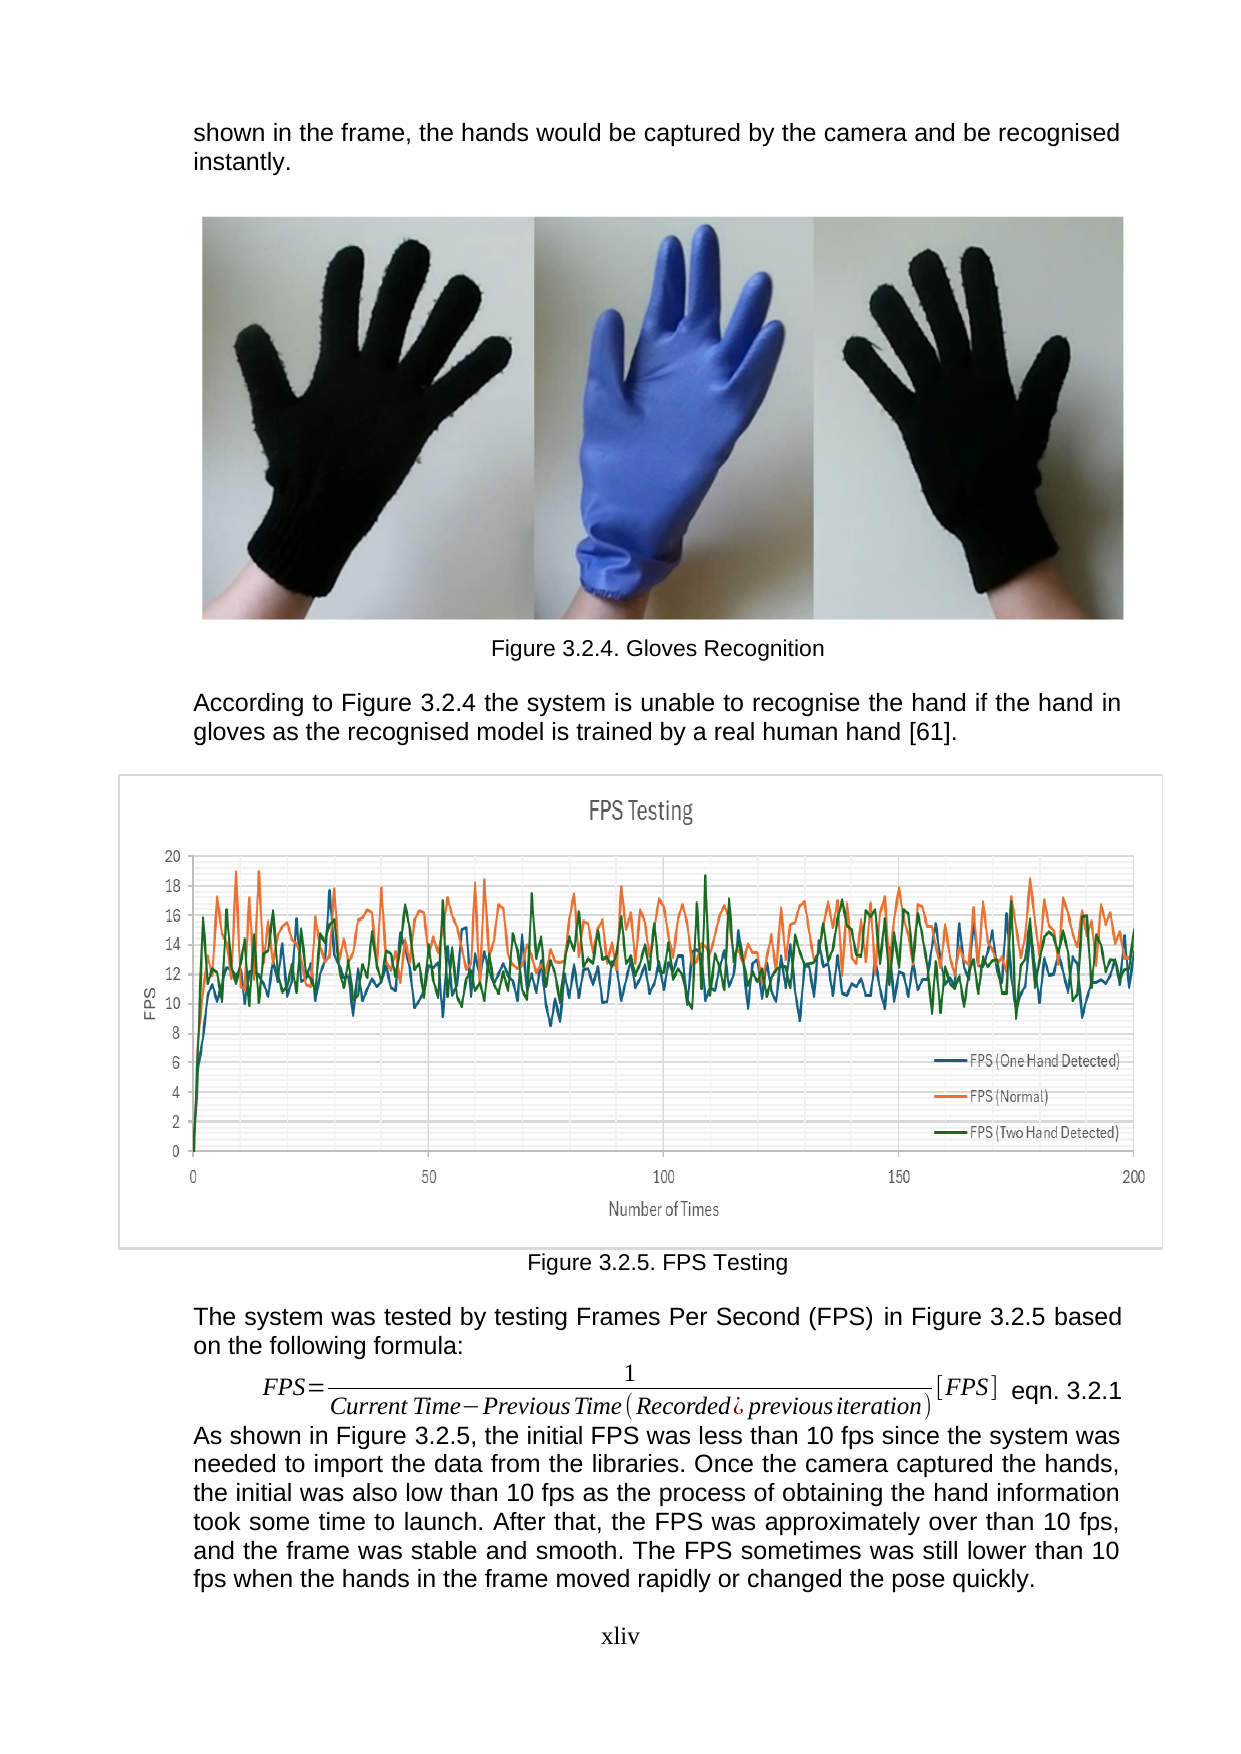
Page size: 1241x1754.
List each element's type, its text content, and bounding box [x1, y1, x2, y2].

list The system was tested by testing Frames Per Second (FPS) in Figure 3.2.5 based on the following formula: [193, 1302, 1122, 1359]
list According to Figure 3.2.4 the system is unable to recognise the hand if the hand in gloves as the recognised model is trained by a real human hand [61]. [193, 688, 1122, 746]
list Figure 3.2.5. FPS Testing [193, 1250, 1122, 1276]
list As shown in Figure 3.2.5, the initial FPS was less than 10 fps since the system was needed to import the data from the libraries. Once the camera captured the hands, the initial was also low than 10 fps as the process of obtaining the hand information took some time to launch. After that, the FPS was approximately over than 10 fps, and the frame was stable and smooth. The FPS sometimes was still lower than 10 fps when the hands in the frame moved rapidly or changed the pose quickly. [193, 1421, 1122, 1593]
picture [193, 204, 1134, 636]
list Figure 3.2.4. Gloves Recognition [193, 636, 1122, 662]
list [193, 118, 1122, 176]
picture [118, 774, 1163, 1250]
list eqn. 3.2.1 [193, 1359, 1122, 1421]
